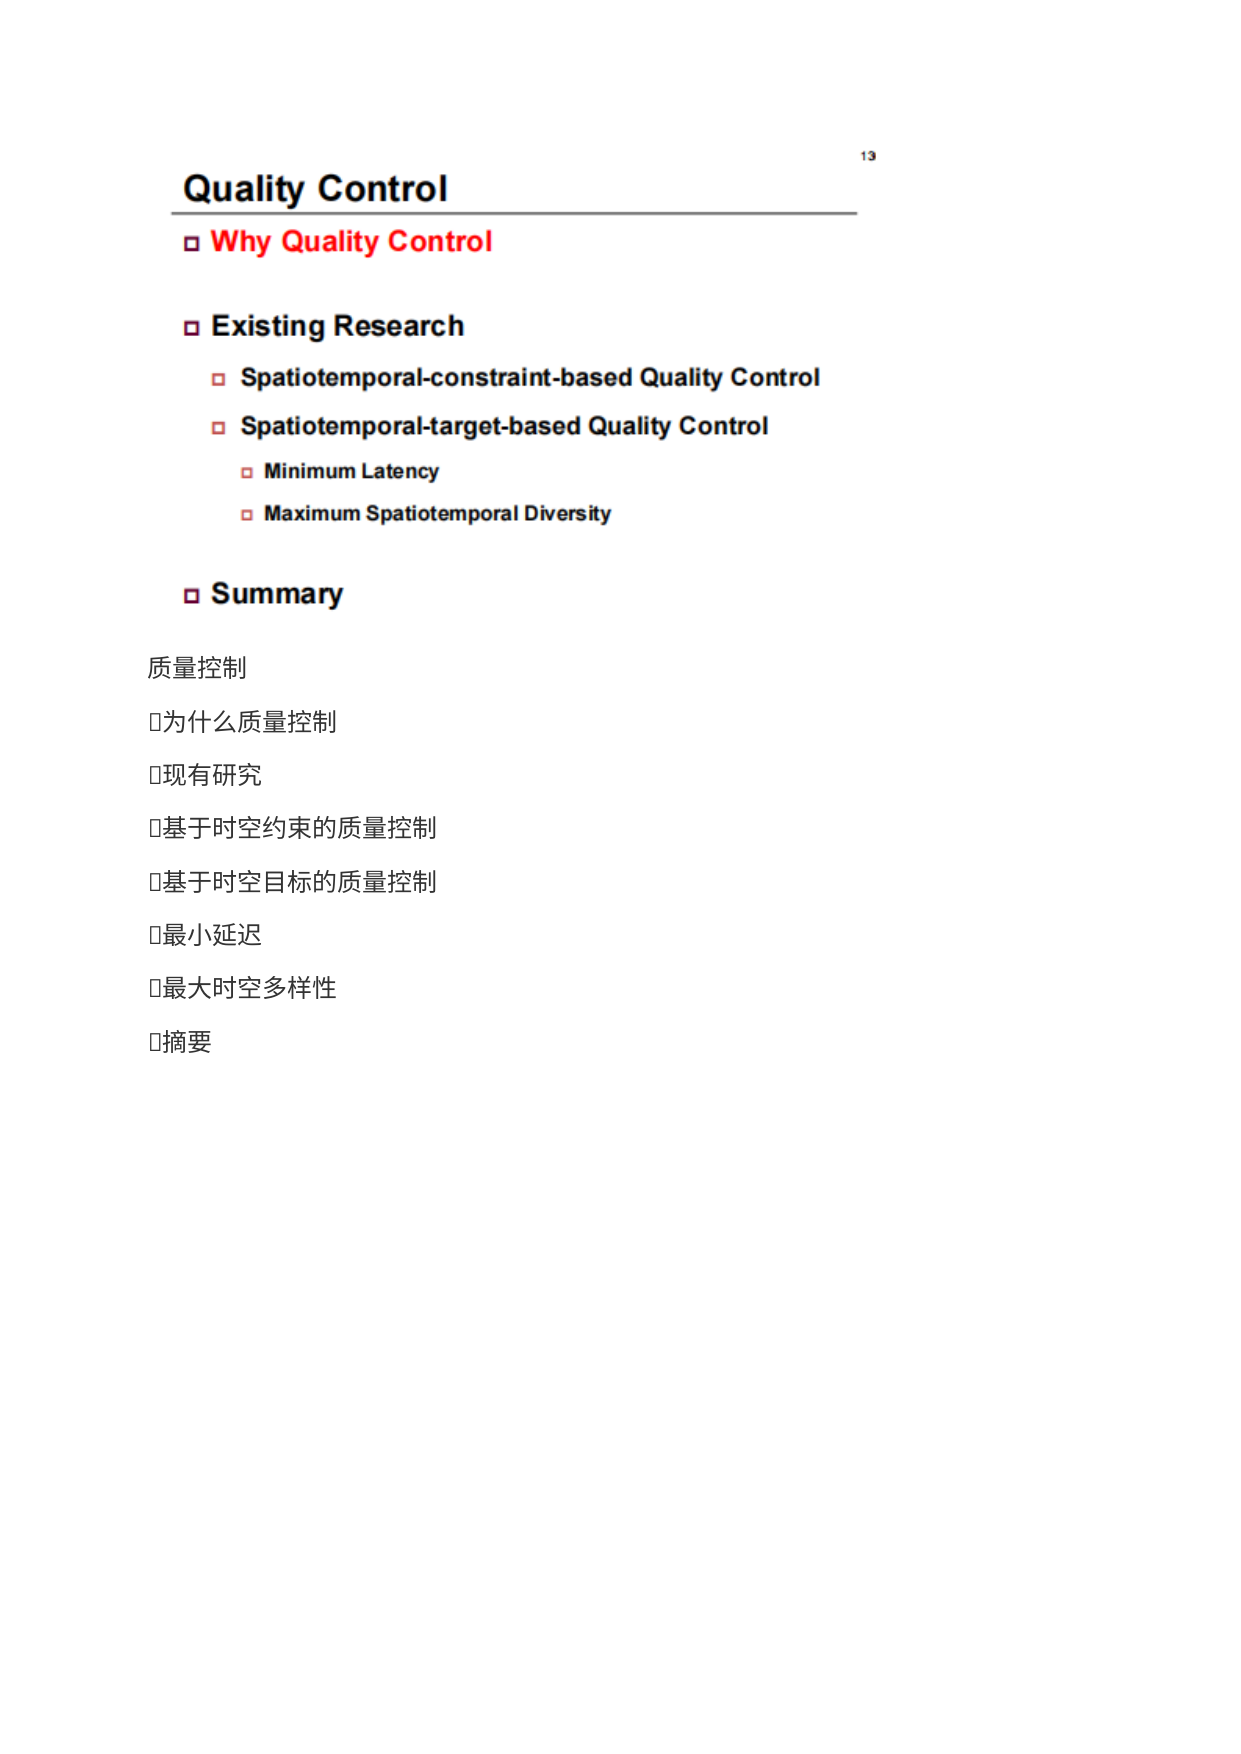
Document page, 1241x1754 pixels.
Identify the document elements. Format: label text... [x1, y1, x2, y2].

text 现有研究 [148, 756, 1093, 792]
text 最大时空多样性 [148, 969, 1093, 1005]
text 最小延迟 [148, 916, 1093, 952]
text 质量控制 [148, 649, 1093, 685]
text 摘要 [148, 1022, 1093, 1058]
picture [147, 145, 876, 635]
text 基于时空目标的质量控制 [148, 862, 1093, 898]
text 基于时空约束的质量控制 [148, 809, 1093, 845]
text 为什么质量控制 [148, 702, 1093, 738]
